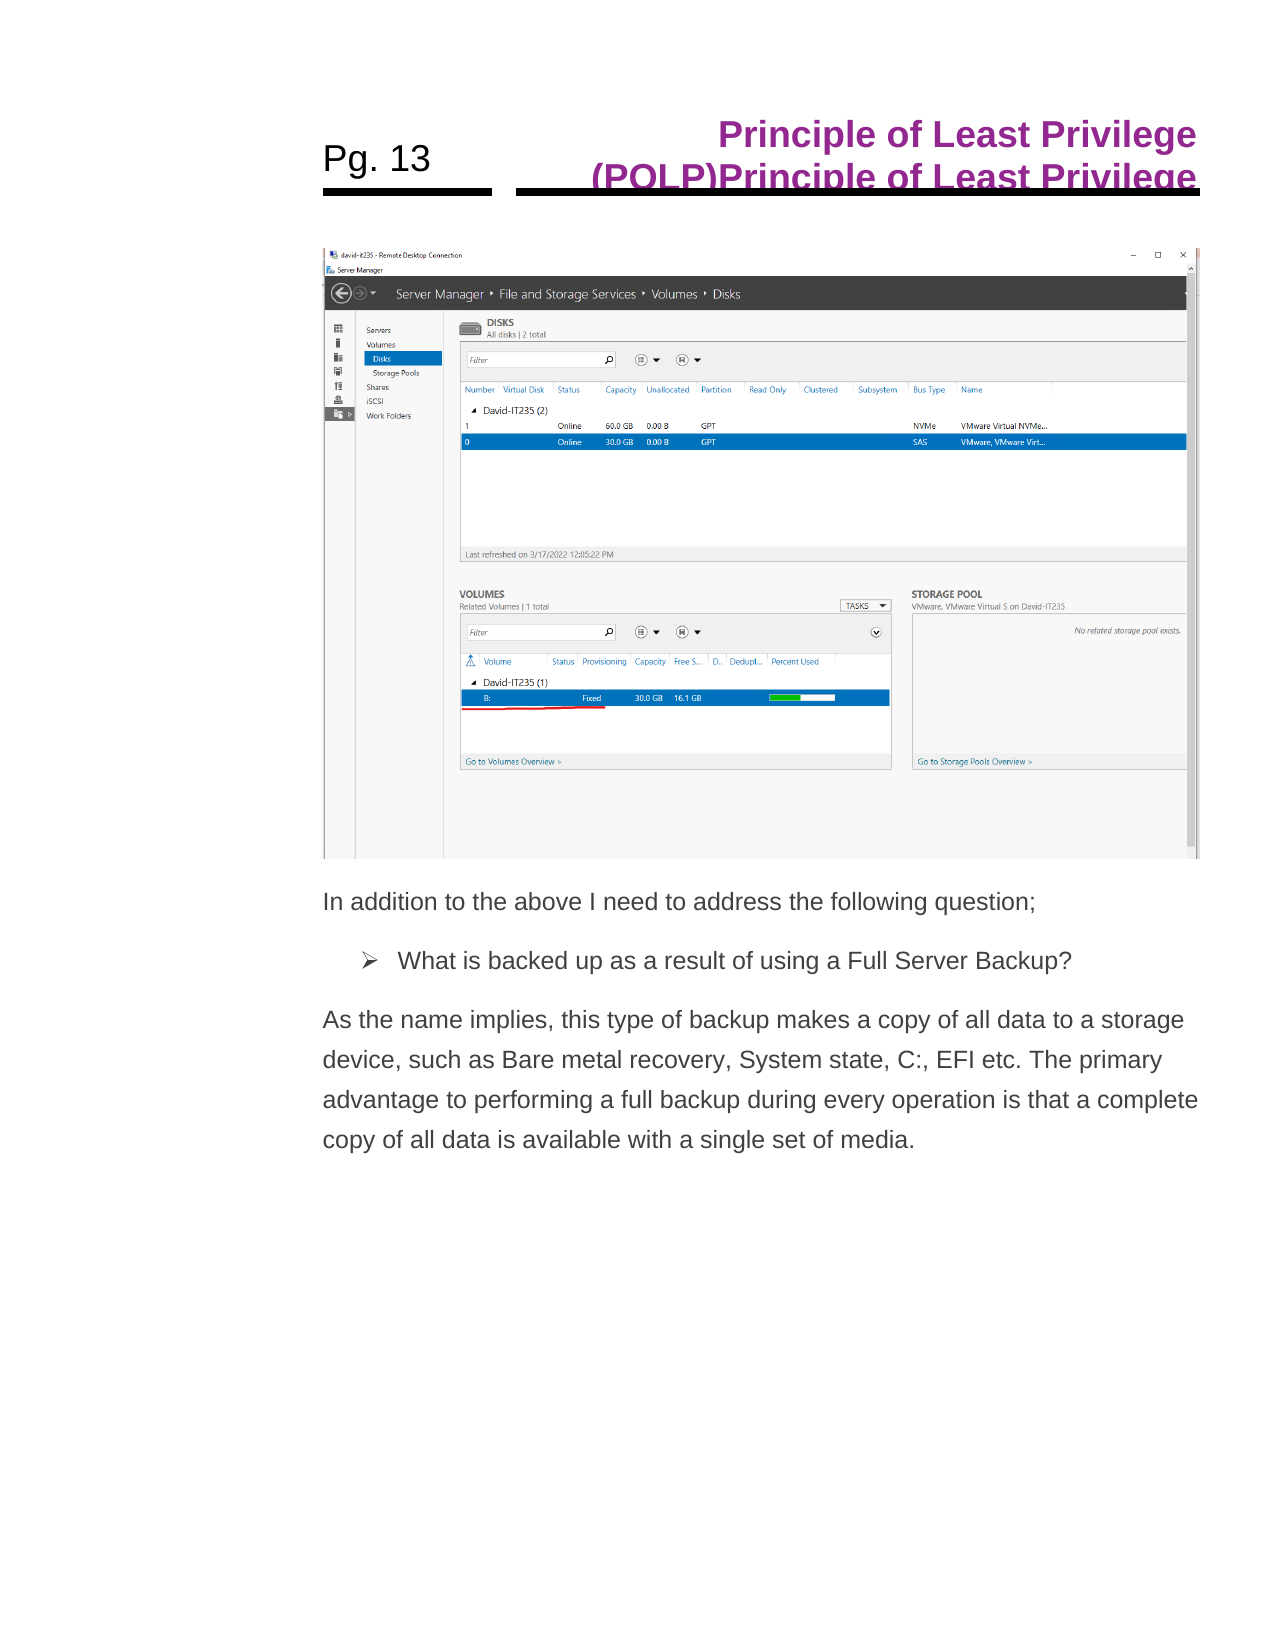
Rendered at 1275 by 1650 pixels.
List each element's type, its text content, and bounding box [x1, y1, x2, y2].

text In addition to the above I need to address the following question; [322, 887, 1200, 915]
list What is backed up as a result of using a Full Server Backup? [360, 946, 1200, 974]
text As the name implies, this type of backup makes a copy of all data to a storage device, such as Bare metal recovery, System state, C:, EFI etc. The primary advantage to performing a full backup during every operation is that a complete copy of all data is available with a single set of media. [322, 1005, 1200, 1154]
picture [322, 248, 1200, 859]
